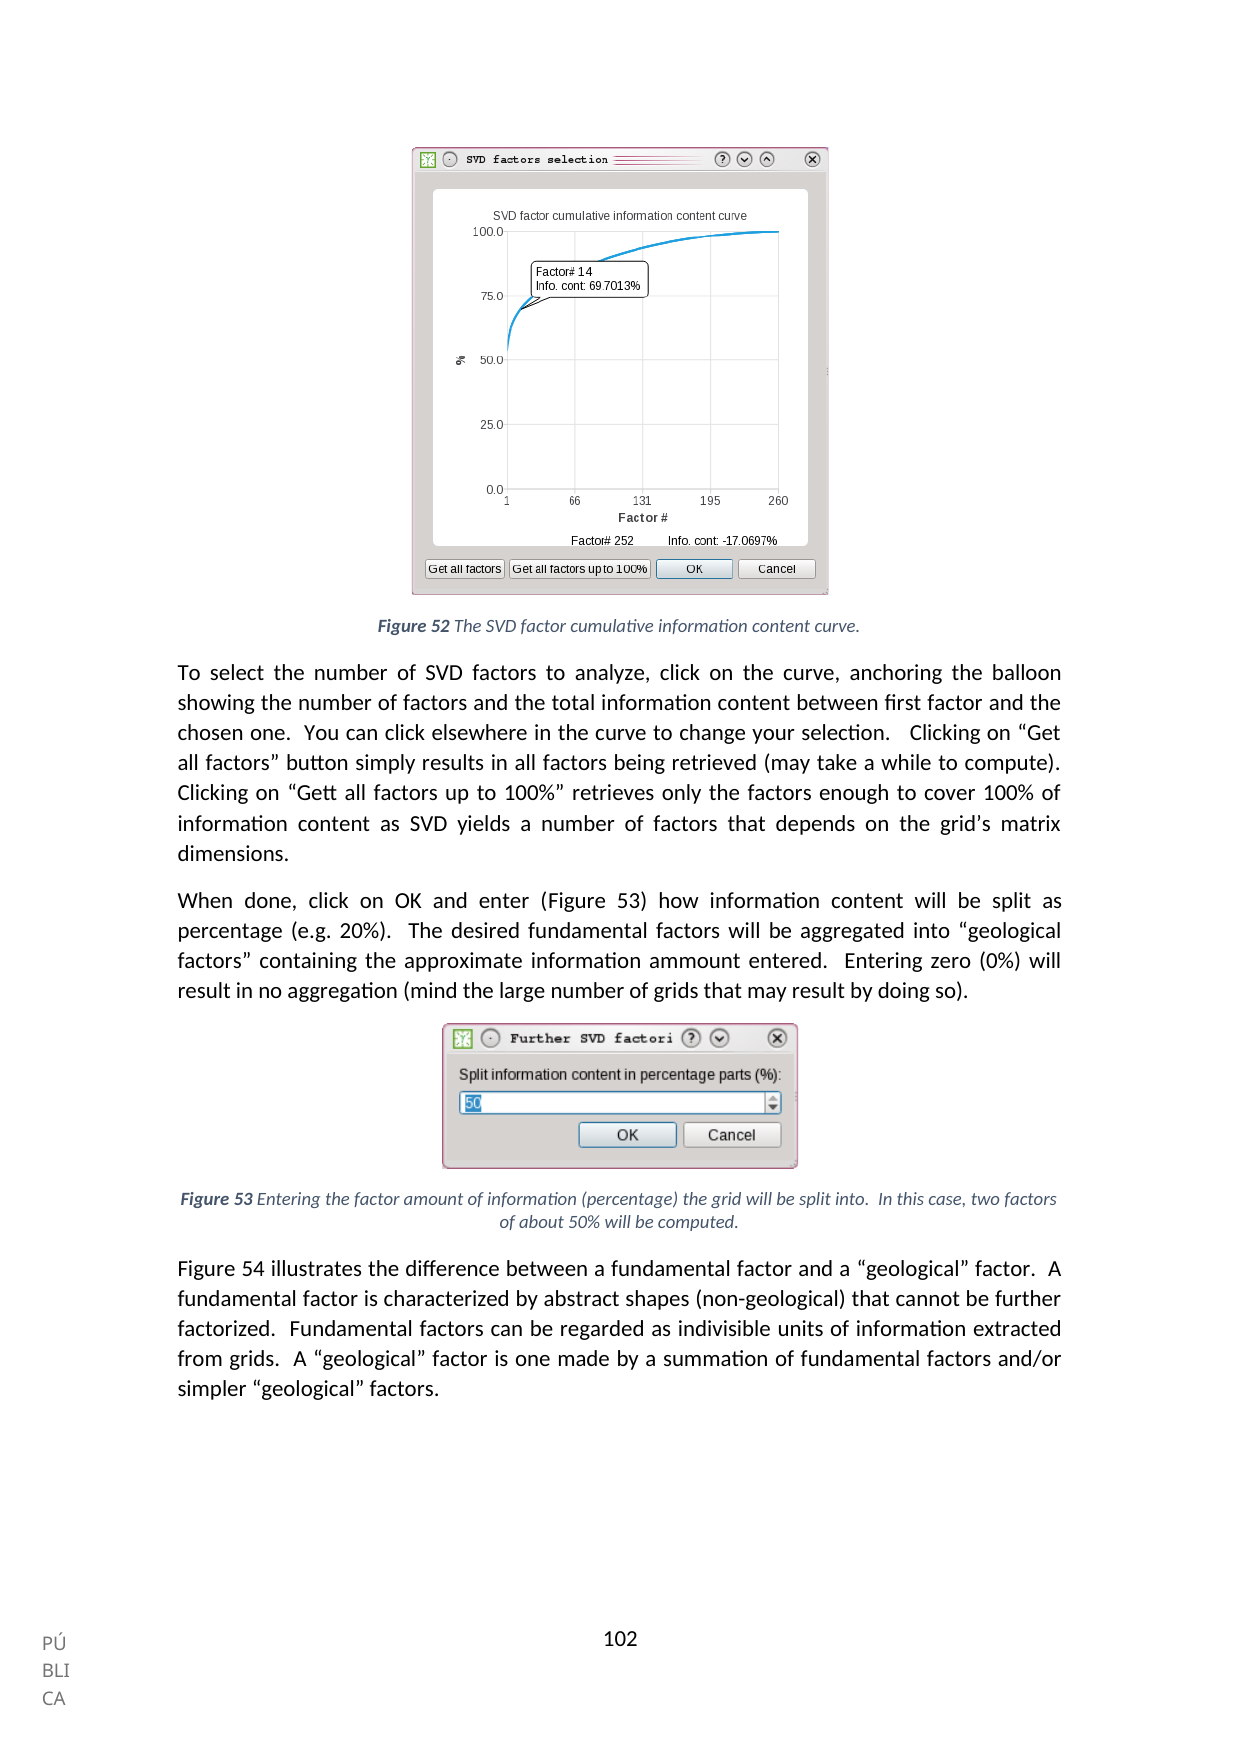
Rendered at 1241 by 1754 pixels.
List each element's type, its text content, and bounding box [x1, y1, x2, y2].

text Figure 53 Entering the factor amount of information (percentage) the grid will be split into. In this case, two factors of about 50% will be computed. [177, 1187, 1063, 1233]
text To select the number of SVD factors to analyze, click on the curve, anchoring the balloon showing the number of factors and the total information content between first factor and the chosen one. You can click elsewhere in the curve to change your selection. Clicking on “Get all factors” button simply results in all factors being retrieved (may take a while to compute). Clicking on “Gett all factors up to 100%” retrieves only the factors enough to cover 100% of information content as SVD yields a number of factors that depends on the grid’s matrix dimensions. [177, 658, 1063, 867]
text Figure 53 illustrates the difference between a fundamental factor and a “geological” factor. A fundamental factor is characterized by abstract shapes (non-geological) that cannot be further factorized. Fundamental factors can be regarded as indivisible units of information extracted from grids. A “geological” factor is one made by a summation of fundamental factors and/or simpler “geological” factors. [177, 1254, 1063, 1402]
picture [442, 1023, 799, 1169]
text Figure 52 The SVD factor cumulative information content curve. [177, 614, 1063, 637]
picture [411, 147, 829, 595]
text When done, click on OK and enter (Figure 52) how information content will be split as percentage (e.g. 20%). The desired fundamental factors will be aggregated into “geological factors” containing the approximate information ammount entered. Entering zero (0%) will result in no aggregation (mind the large number of grids that may result by doing so). [177, 886, 1063, 1004]
